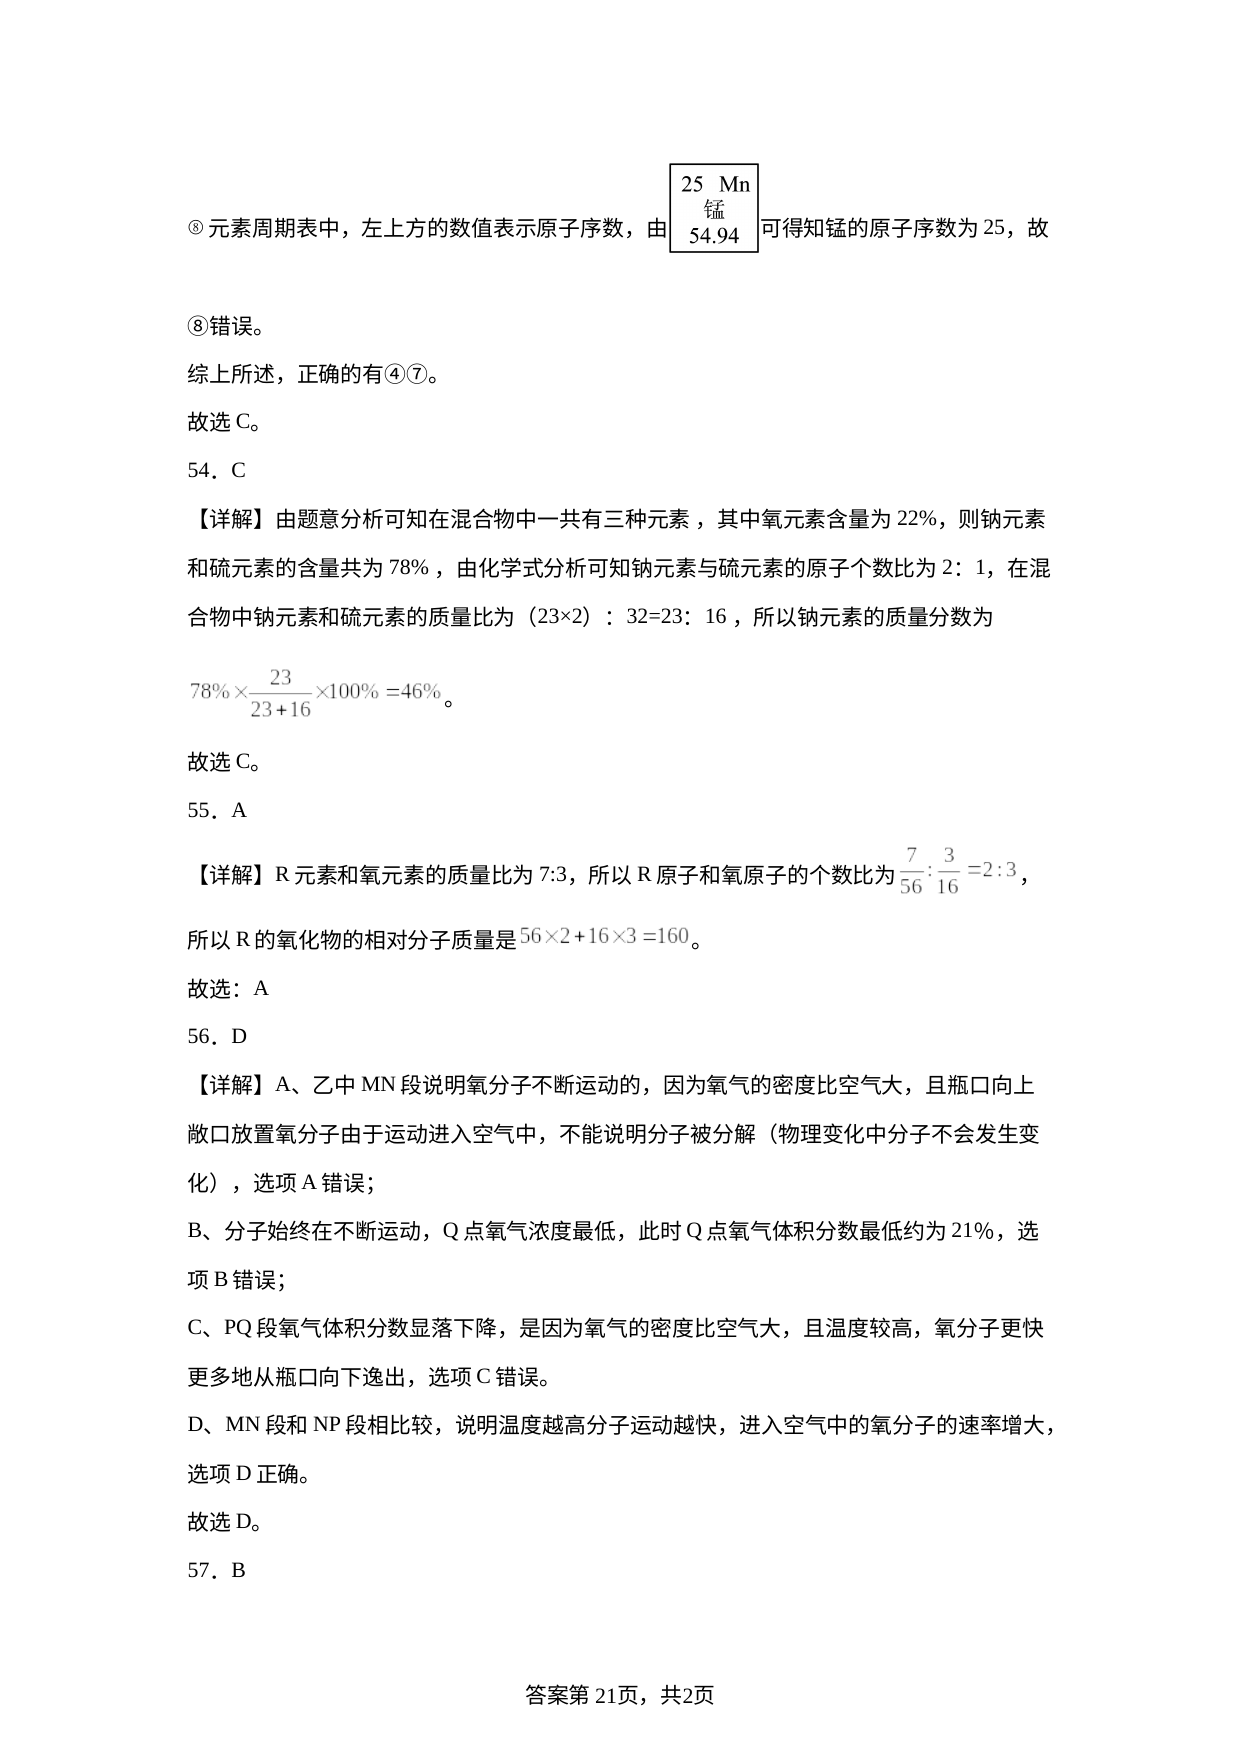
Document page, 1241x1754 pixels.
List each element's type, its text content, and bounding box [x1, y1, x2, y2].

text 56．D [187, 1019, 1053, 1052]
picture [667, 162, 761, 255]
text B、分子始终在不断运动，Q点氧气浓度最低，此时Q点氧气体积分数最低约为21％，选项B错误； [187, 1214, 1053, 1295]
text 故选C。 [187, 745, 1053, 777]
text 【详解】R元素和氧元素的质量比为7:3，所以R原子和氧原子的个数比为，所以R的氧化物的相对分子质量是。 [187, 842, 1053, 955]
text 【详解】由题意分析可知在混合物中一共有三种元素 ，其中氧元素含量为22%，则钠元素和硫元素的含量共为78% ，由化学式分析可知钠元素与硫元素的原子个数比为2：1，在混合物中钠元素和硫元素的质量比为（23×2）：32=23：16 ，所以钠元素的质量分数为。 [187, 502, 1053, 729]
text D、MN段和NP段相比较，说明温度越高分子运动越快，进入空气中的氧分子的速率增大，选项D正确。 [187, 1408, 1053, 1489]
text 57．B [187, 1553, 1053, 1586]
text 故选C。 [187, 405, 1053, 437]
text 综上所述，正确的有④⑦。 [187, 357, 1053, 389]
text 故选：A [187, 971, 1053, 1004]
text 55．A [187, 793, 1053, 826]
text C、PQ段氧气体积分数显落下降，是因为氧气的密度比空气大，且温度较高，氧分子更快更多地从瓶口向下逸出，选项C错误。 [187, 1311, 1053, 1392]
text 54．C [187, 453, 1053, 486]
text 故选D。 [187, 1505, 1053, 1537]
text ⑧元素周期表中，左上方的数值表示原子序数，由可得知锰的原子序数为25，故⑧错误。 [187, 162, 1053, 341]
text 【详解】A、乙中MN段说明氧分子不断运动的，因为氧气的密度比空气大，且瓶口向上敞口放置氧分子由于运动进入空气中，不能说明分子被分解（物理变化中分子不会发生变化），选项A错误； [187, 1068, 1053, 1198]
